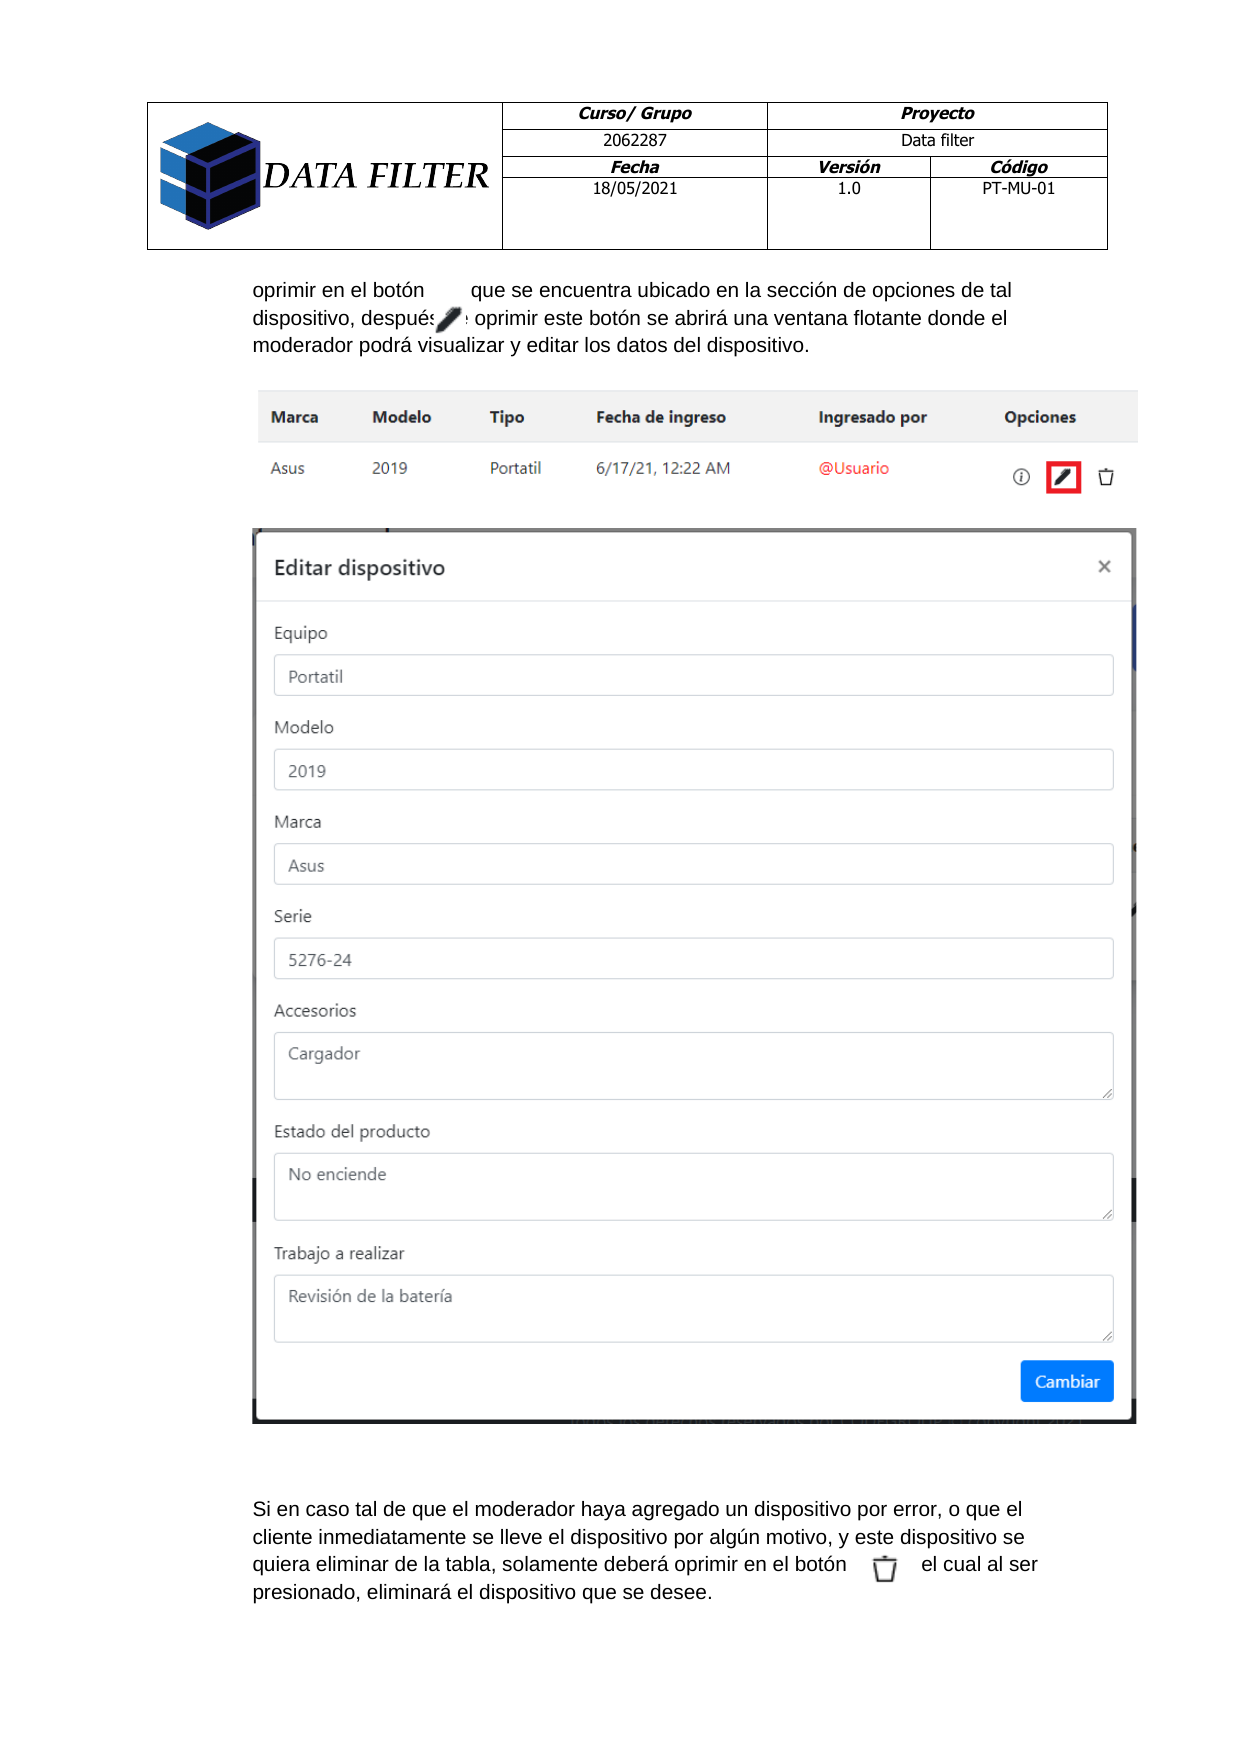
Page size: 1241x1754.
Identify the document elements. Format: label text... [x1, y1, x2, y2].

picture [433, 305, 467, 338]
picture [869, 1553, 903, 1587]
picture [252, 381, 1138, 504]
picture [160, 122, 490, 230]
text Si en caso tal de que el moderador haya agregado un dispositivo por error, o que el cliente inmediatamente se lleve el dispositivo por algún motivo, y este dispositivo se quiera eliminar de la tabla, solamente deberá oprimir en el botón el cual al ser presionado, eliminará el dispositivo que se desee. [252, 1497, 1063, 1604]
picture [252, 528, 1137, 1424]
